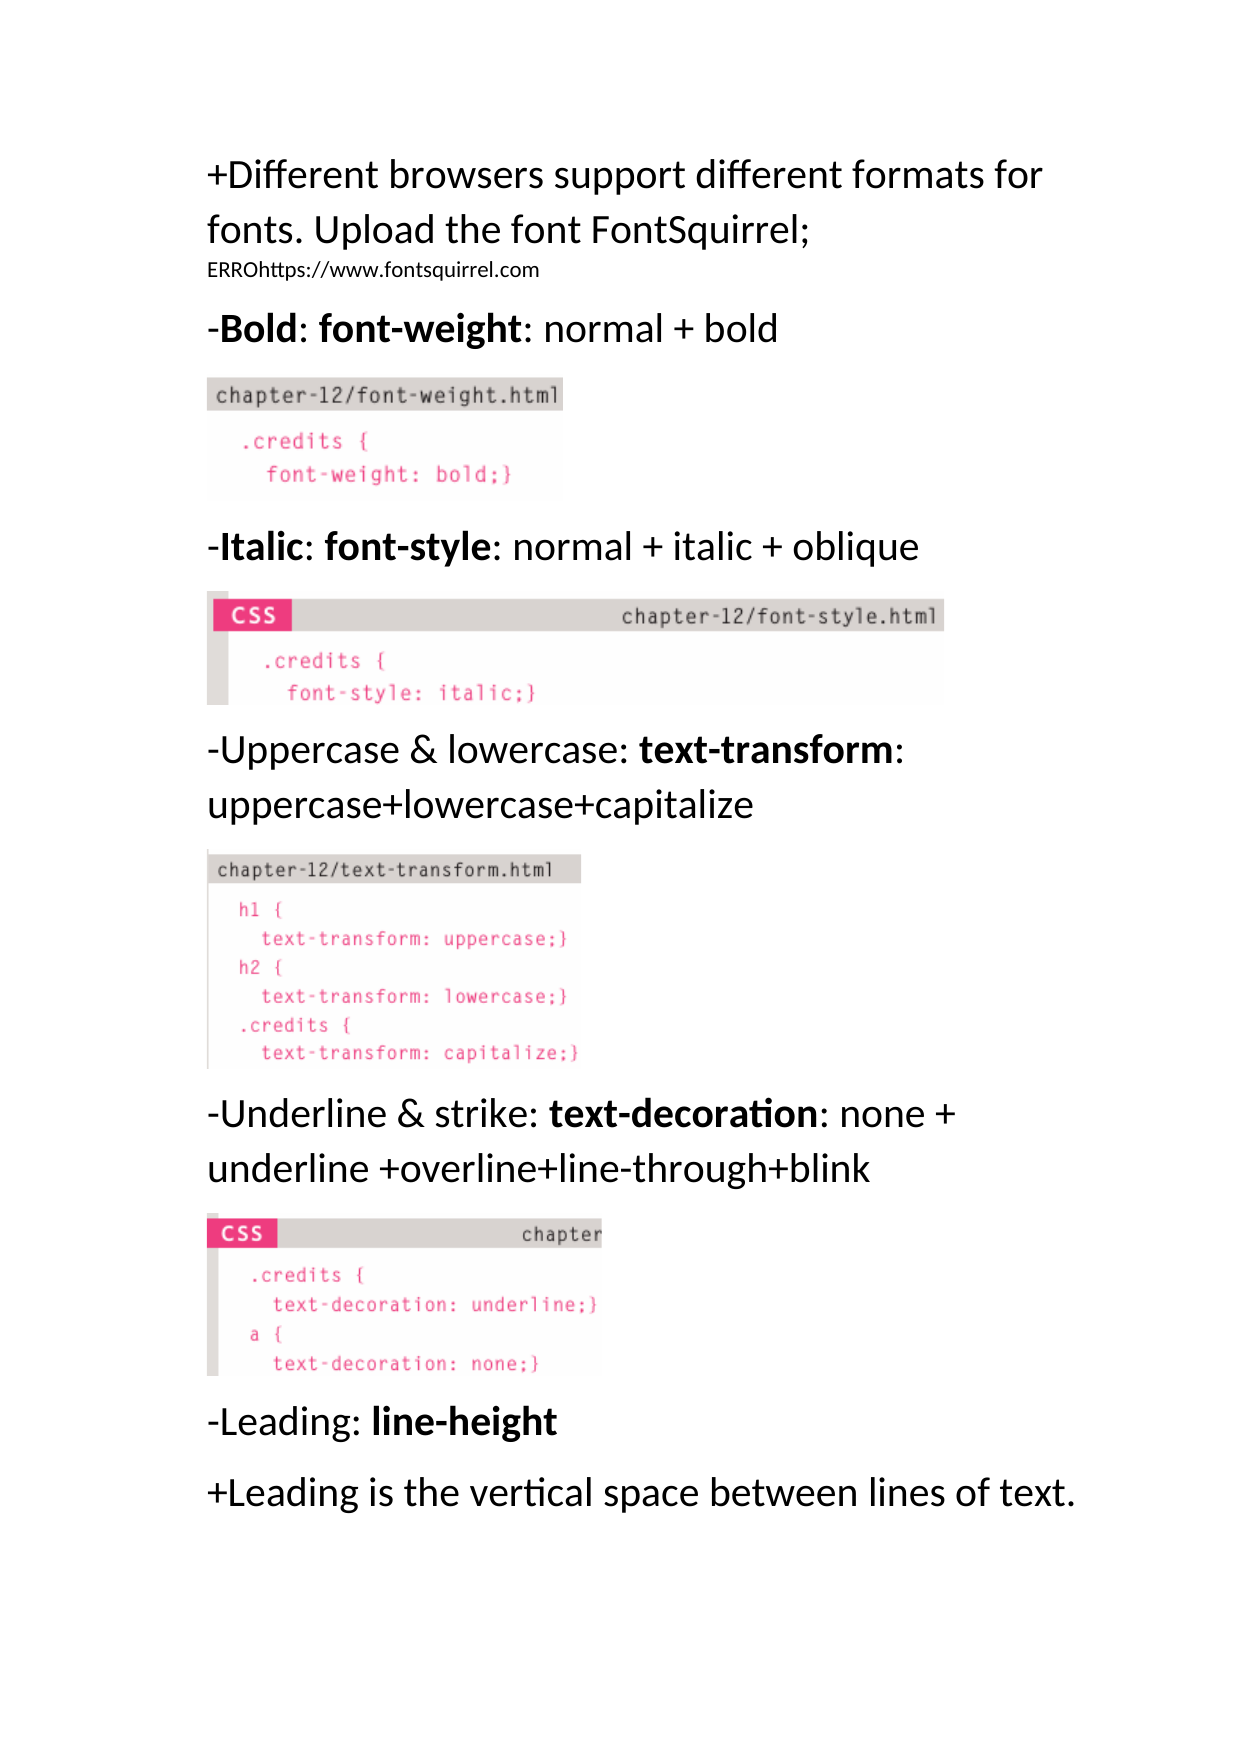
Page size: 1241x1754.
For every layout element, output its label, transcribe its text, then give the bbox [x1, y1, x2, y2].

text -Underline & strike: text-decoration: none + underline +overline+line-through+blink [207, 1087, 1122, 1193]
text +Different browsers support different formats for fonts. Upload the font FontSquirrel; ERROhttps://www.fontsquirrel.com [207, 148, 1122, 284]
text -Bold: font-weight: normal + bold [207, 302, 1122, 353]
picture [206, 591, 945, 705]
text +Leading is the vertical space between lines of text. [207, 1466, 1122, 1517]
text -Uppercase & lowercase: text-transform: uppercase+lowercase+capitalize [207, 723, 1122, 829]
picture [206, 1213, 602, 1376]
picture [206, 374, 563, 501]
text -Italic: font-style: normal + italic + oblique [207, 519, 1122, 570]
text -Leading: line-height [207, 1395, 1122, 1446]
picture [206, 849, 582, 1069]
